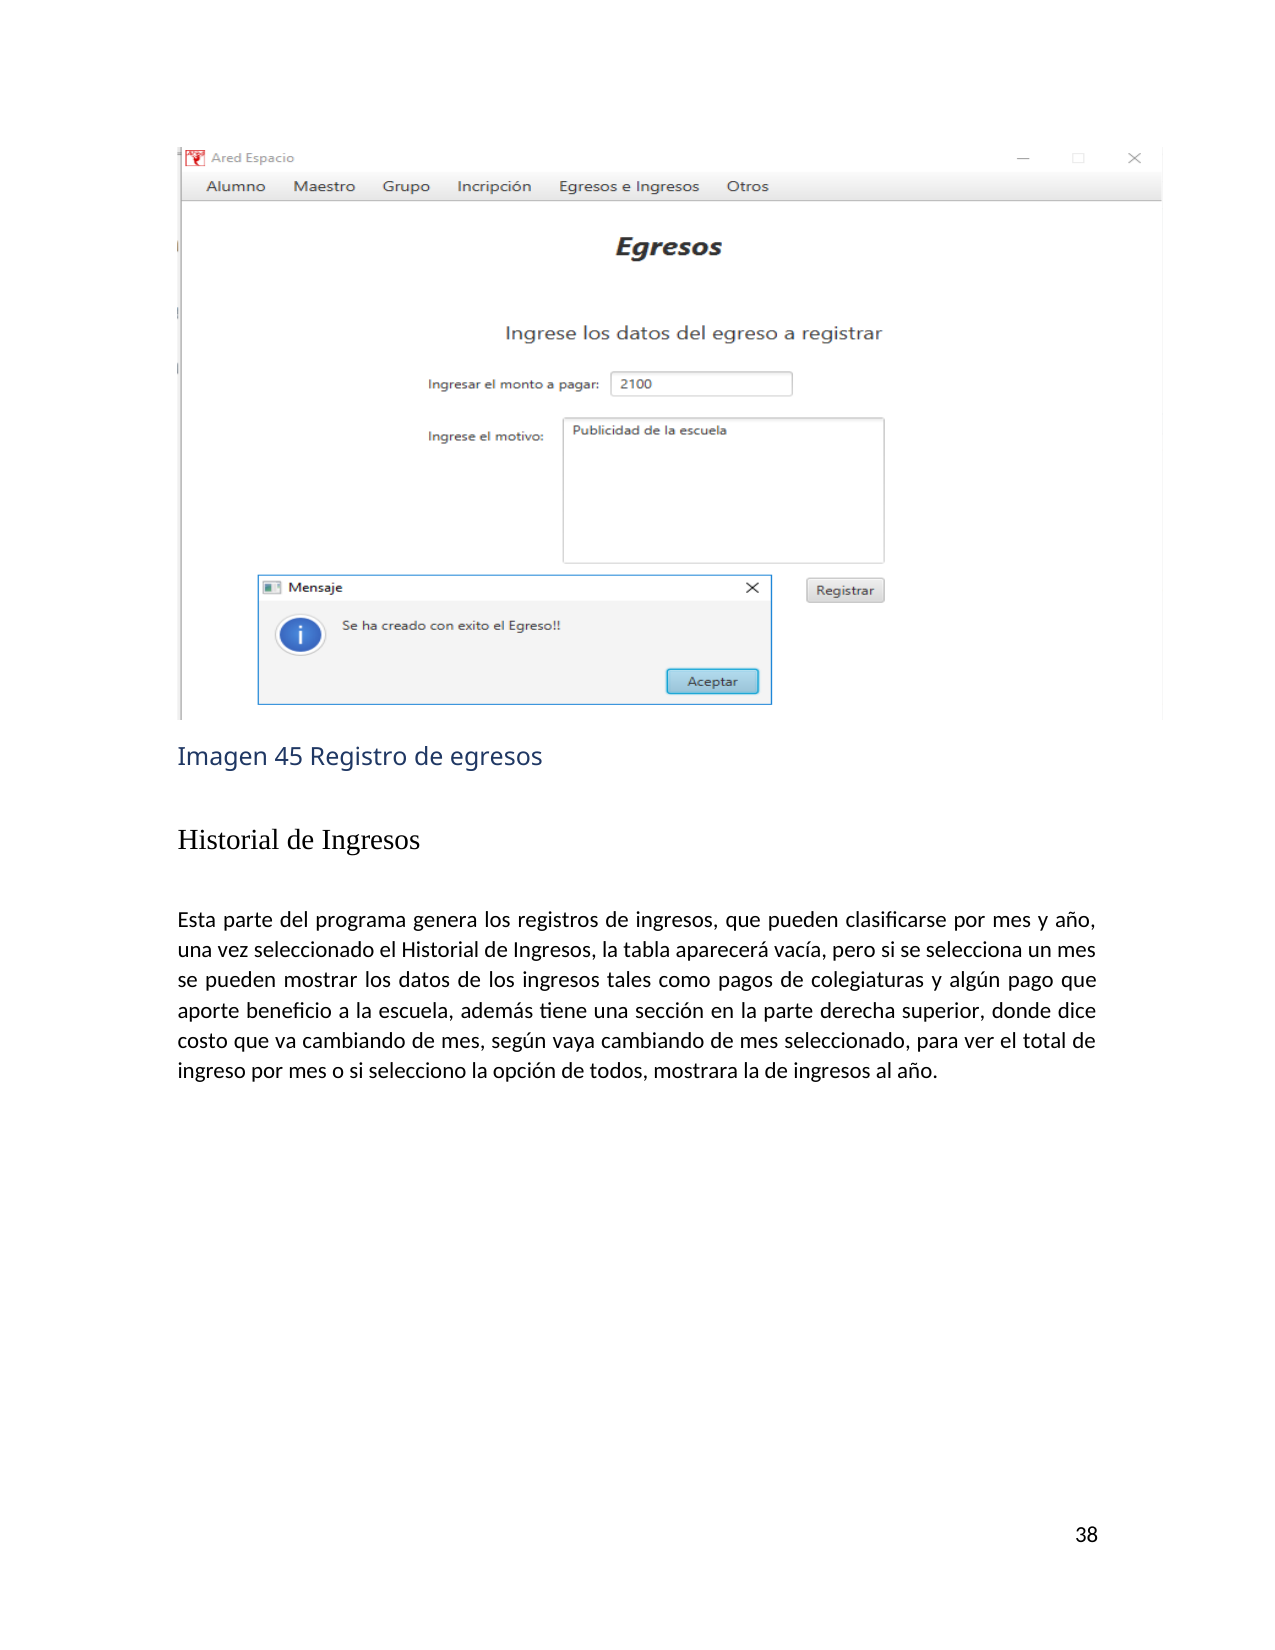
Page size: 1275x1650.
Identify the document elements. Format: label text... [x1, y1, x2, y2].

picture [177, 147, 1163, 720]
subtitle Historial de Ingresos [177, 822, 1098, 856]
subtitle Imagen 45 Registro de egresos [177, 738, 1098, 773]
text Esta parte del programa genera los registros de ingresos, que pueden clasificarse por mes y año, una vez seleccionado el Historial de Ingresos, la tabla aparecerá vacía, pero si se selecciona un mes se pueden mostrar los datos de los ingresos tales como pagos de colegiaturas y algún pago que aporte beneficio a la escuela, además tiene una sección en la parte derecha superior, donde dice costo que va cambiando de mes, según vaya cambiando de mes seleccionado, para ver el total de ingreso por mes o si selecciono la opción de todos, mostrara la de ingresos al año. [177, 905, 1098, 1084]
